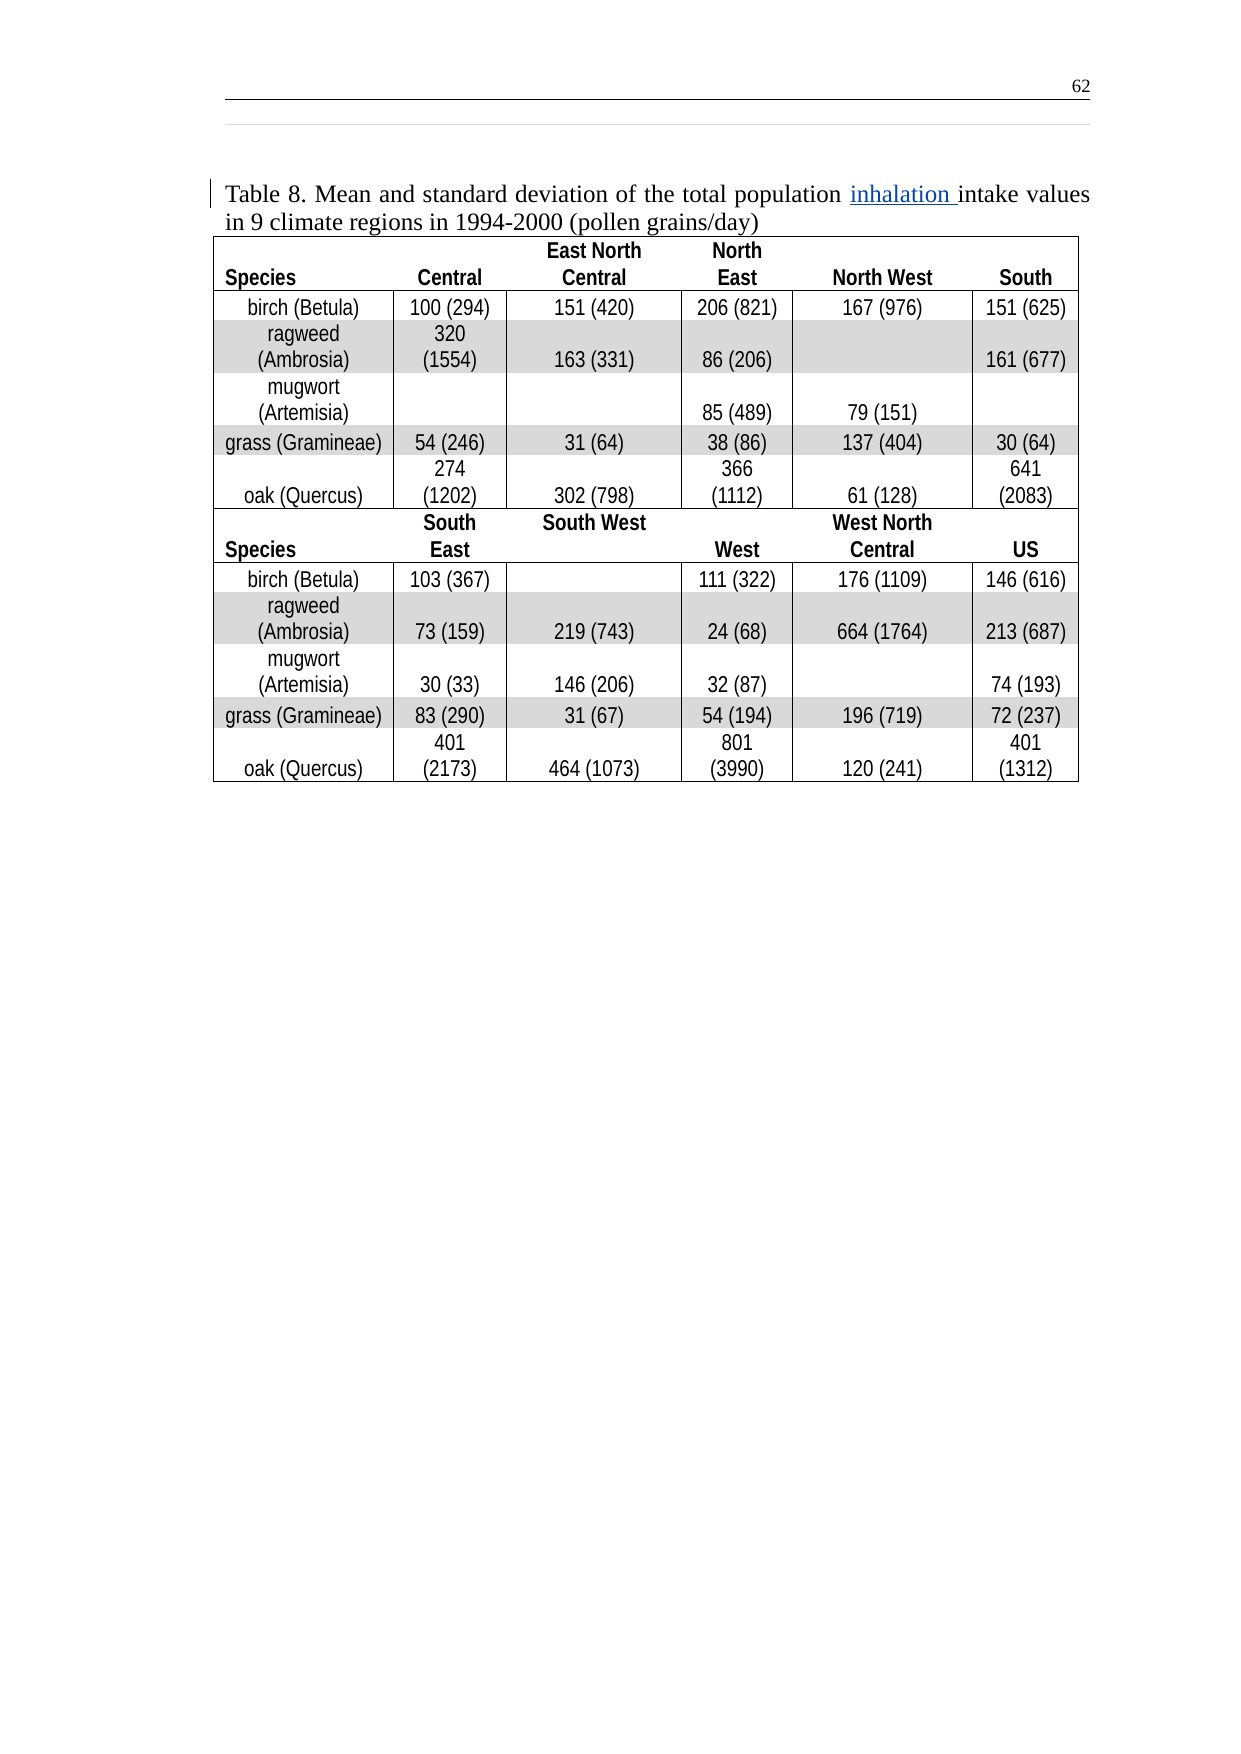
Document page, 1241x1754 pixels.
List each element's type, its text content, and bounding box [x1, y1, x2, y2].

table_cell [793, 645, 972, 697]
table_cell ragweed (Ambrosia) [214, 320, 393, 373]
table_cell 83 (290) [394, 697, 506, 728]
table_cell 320 (1554) [394, 320, 506, 373]
text Table 8. Mean and standard deviation of the total population intake values in 9 climate regions in 1994-2000 (pollen grains/day) [225, 179, 1090, 236]
table_cell 206 (821) [682, 291, 792, 320]
table_cell [394, 373, 506, 425]
table_cell 176 (1109) [793, 563, 972, 592]
table_cell West North Central [792, 509, 972, 562]
table_cell 31 (64) [507, 425, 681, 455]
table_cell 146 (616) [973, 563, 1078, 592]
table_cell 213 (687) [973, 592, 1078, 644]
table_cell 30 (33) [394, 645, 506, 697]
table_cell 664 (1764) [793, 592, 972, 644]
table_cell birch (Betula) [214, 291, 393, 320]
table_header East North Central [506, 237, 682, 290]
table_cell 54 (194) [682, 697, 792, 728]
table_cell 120 (241) [793, 729, 972, 781]
table_header Central [393, 237, 506, 290]
table_cell [793, 320, 972, 373]
table_header South [973, 237, 1078, 290]
table_cell 151 (420) [507, 291, 681, 320]
table_header North East [682, 237, 792, 290]
table_cell 32 (87) [682, 645, 792, 697]
table_cell birch (Betula) [214, 563, 393, 592]
table_cell 196 (719) [793, 697, 972, 728]
table_cell 641 (2083) [973, 455, 1078, 508]
table_cell 79 (151) [793, 373, 972, 425]
table_cell 163 (331) [507, 320, 681, 373]
table_cell [973, 373, 1078, 425]
table_cell [507, 373, 681, 425]
table_cell 54 (246) [394, 425, 506, 455]
table_header North West [792, 237, 972, 290]
table_cell 31 (67) [507, 697, 681, 728]
table_cell 73 (159) [394, 592, 506, 644]
table_cell Species [214, 509, 393, 562]
table_cell 801 (3990) [682, 729, 792, 781]
table_cell West [682, 509, 792, 562]
table_cell 274 (1202) [394, 455, 506, 508]
table_cell 86 (206) [682, 320, 792, 373]
table_cell South West [506, 509, 682, 562]
table_header Species [214, 237, 393, 290]
table_cell 401 (1312) [973, 729, 1078, 781]
table_cell oak (Quercus) [214, 729, 393, 781]
table_cell [507, 563, 681, 592]
table_cell grass (Gramineae) [214, 425, 393, 455]
table_cell 464 (1073) [507, 729, 681, 781]
table_cell 219 (743) [507, 592, 681, 644]
table_cell 30 (64) [973, 425, 1078, 455]
table_cell 111 (322) [682, 563, 792, 592]
table_cell 61 (128) [793, 455, 972, 508]
table_cell mugwort (Artemisia) [214, 645, 393, 697]
table_cell 366 (1112) [682, 455, 792, 508]
table_cell US [973, 509, 1078, 562]
table_cell 103 (367) [394, 563, 506, 592]
table_cell 85 (489) [682, 373, 792, 425]
table_cell 151 (625) [973, 291, 1078, 320]
table_cell 38 (86) [682, 425, 792, 455]
table_cell ragweed (Ambrosia) [214, 592, 393, 644]
table_cell 401 (2173) [394, 729, 506, 781]
table_cell 161 (677) [973, 320, 1078, 373]
table_cell 72 (237) [973, 697, 1078, 728]
table_cell 137 (404) [793, 425, 972, 455]
table_cell 167 (976) [793, 291, 972, 320]
table_cell oak (Quercus) [214, 455, 393, 508]
table_cell 24 (68) [682, 592, 792, 644]
table_cell grass (Gramineae) [214, 697, 393, 728]
table_cell mugwort (Artemisia) [214, 373, 393, 425]
table_cell South East [393, 509, 506, 562]
table_cell 146 (206) [507, 645, 681, 697]
table_cell 74 (193) [973, 645, 1078, 697]
table_cell 100 (294) [394, 291, 506, 320]
table_cell 302 (798) [507, 455, 681, 508]
